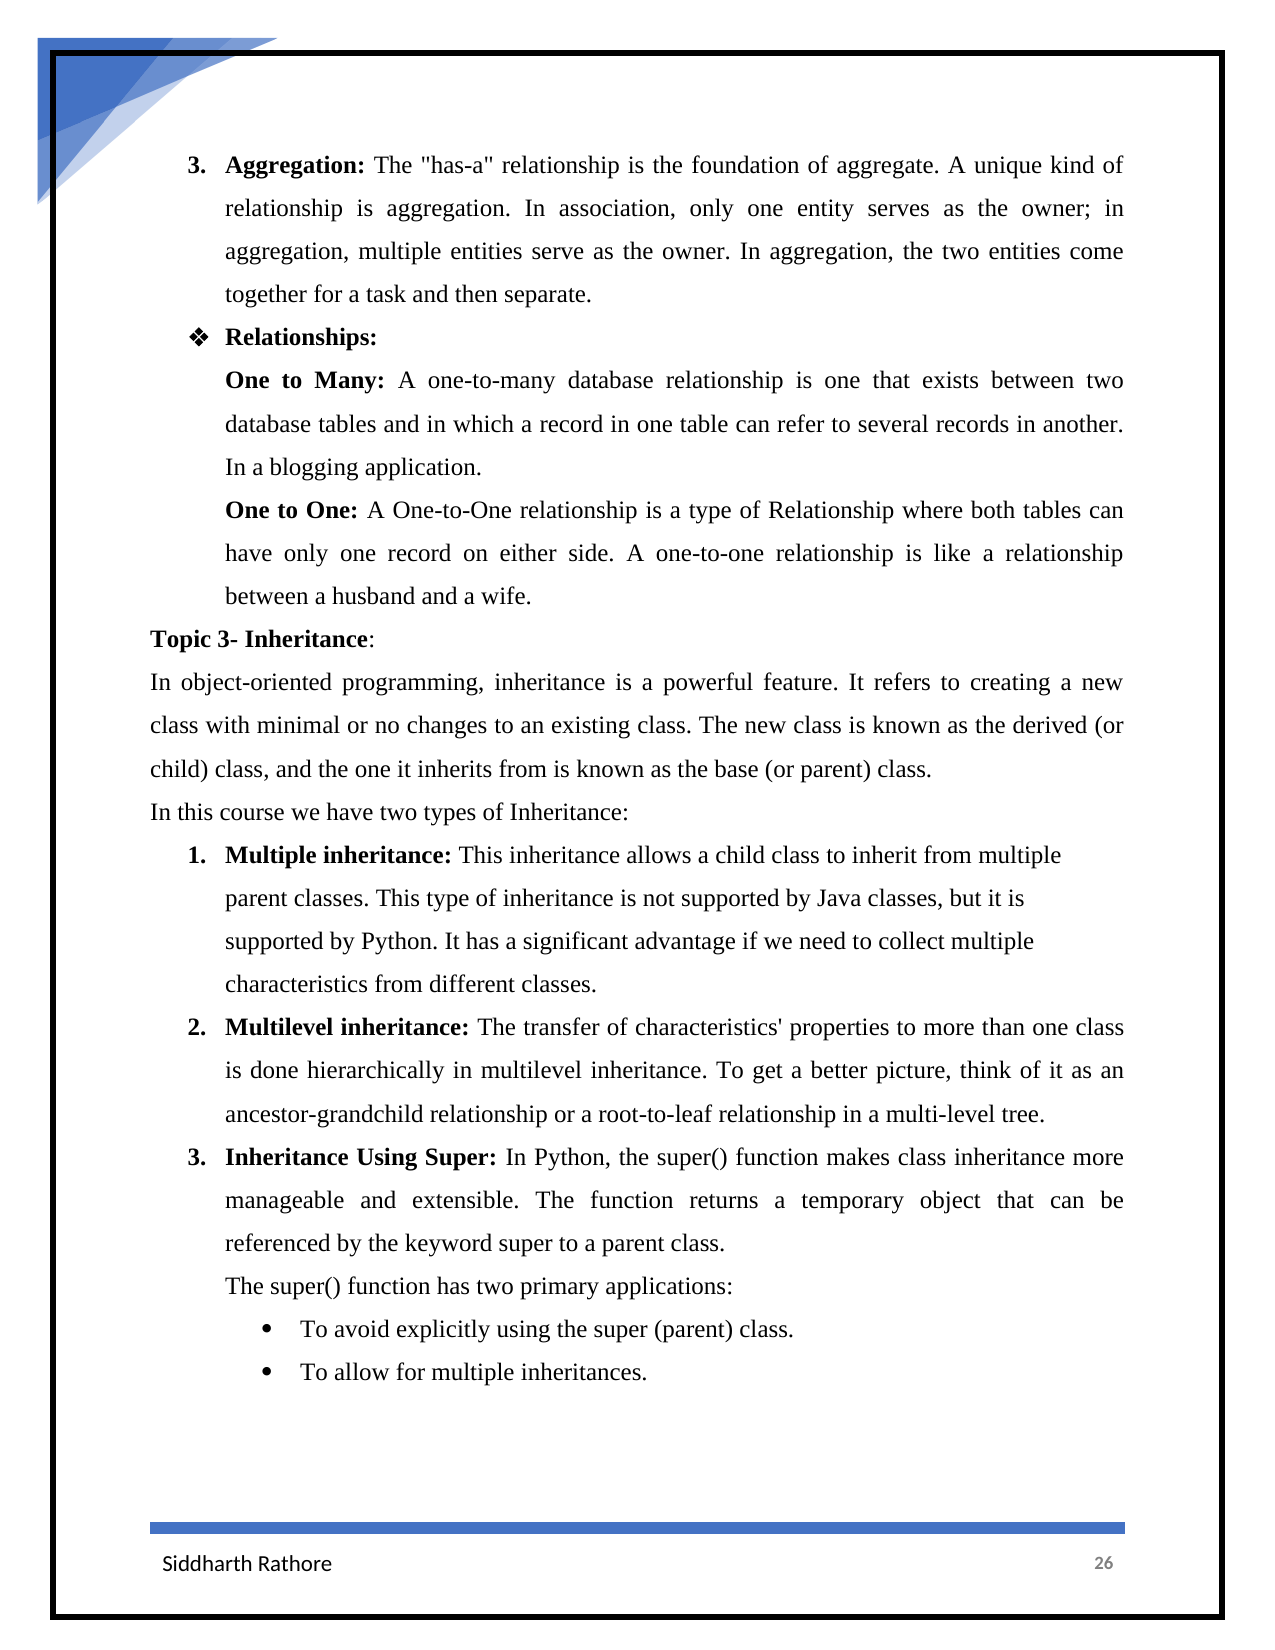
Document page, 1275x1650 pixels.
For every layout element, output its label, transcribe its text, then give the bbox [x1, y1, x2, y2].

list One to One: A One-to-One relationship is a type of Relationship where both tables can have only one record on either side. A one-to-one relationship is like a relationship between a husband and a wife. [225, 495, 1125, 610]
text In this course we have two types of Inheritance: [150, 797, 1125, 826]
list Aggregation: The "has-a" relationship is the foundation of aggregate. A unique kind of relationship is aggregation. In association, only one entity serves as the owner; in aggregation, multiple entities serve as the owner. In aggregation, the two entities come together for a task and then separate. [187, 150, 1125, 308]
list Multiple inheritance: This inheritance allows a child class to inherit from multiple parent classes. This type of inheritance is not supported by Java classes, but it is supported by Python. It has a significant advantage if we need to collect multiple characteristics from different classes. [187, 840, 1125, 998]
list The super() function has two primary applications: [225, 1271, 1125, 1300]
picture [37, 37, 279, 206]
text Topic 3- Inheritance: [150, 624, 1125, 653]
text In object-oriented programming, inheritance is a powerful feature. It refers to creating a new class with minimal or no changes to an existing class. The new class is known as the derived (or child) class, and the one it inherits from is known as the base (or parent) class. [150, 667, 1125, 782]
list Inheritance Using Super: In Python, the super() function makes class inheritance more manageable and extensible. The function returns a temporary object that can be referenced by the keyword super to a parent class. [187, 1142, 1125, 1257]
list To allow for multiple inheritances. [262, 1357, 1125, 1386]
list To avoid explicitly using the super (parent) class. [262, 1314, 1125, 1343]
picture [56, 56, 279, 206]
list Multilevel inheritance: The transfer of characteristics' properties to more than one class is done hierarchically in multilevel inheritance. To get a better picture, think of it as an ancestor-grandchild relationship or a root-to-leaf relationship in a multi-level tree. [187, 1012, 1125, 1127]
list One to Many: A one-to-many database relationship is one that exists between two database tables and in which a record in one table can refer to several records in another. In a blogging application. [225, 366, 1125, 481]
list Relationships: [187, 322, 1125, 351]
